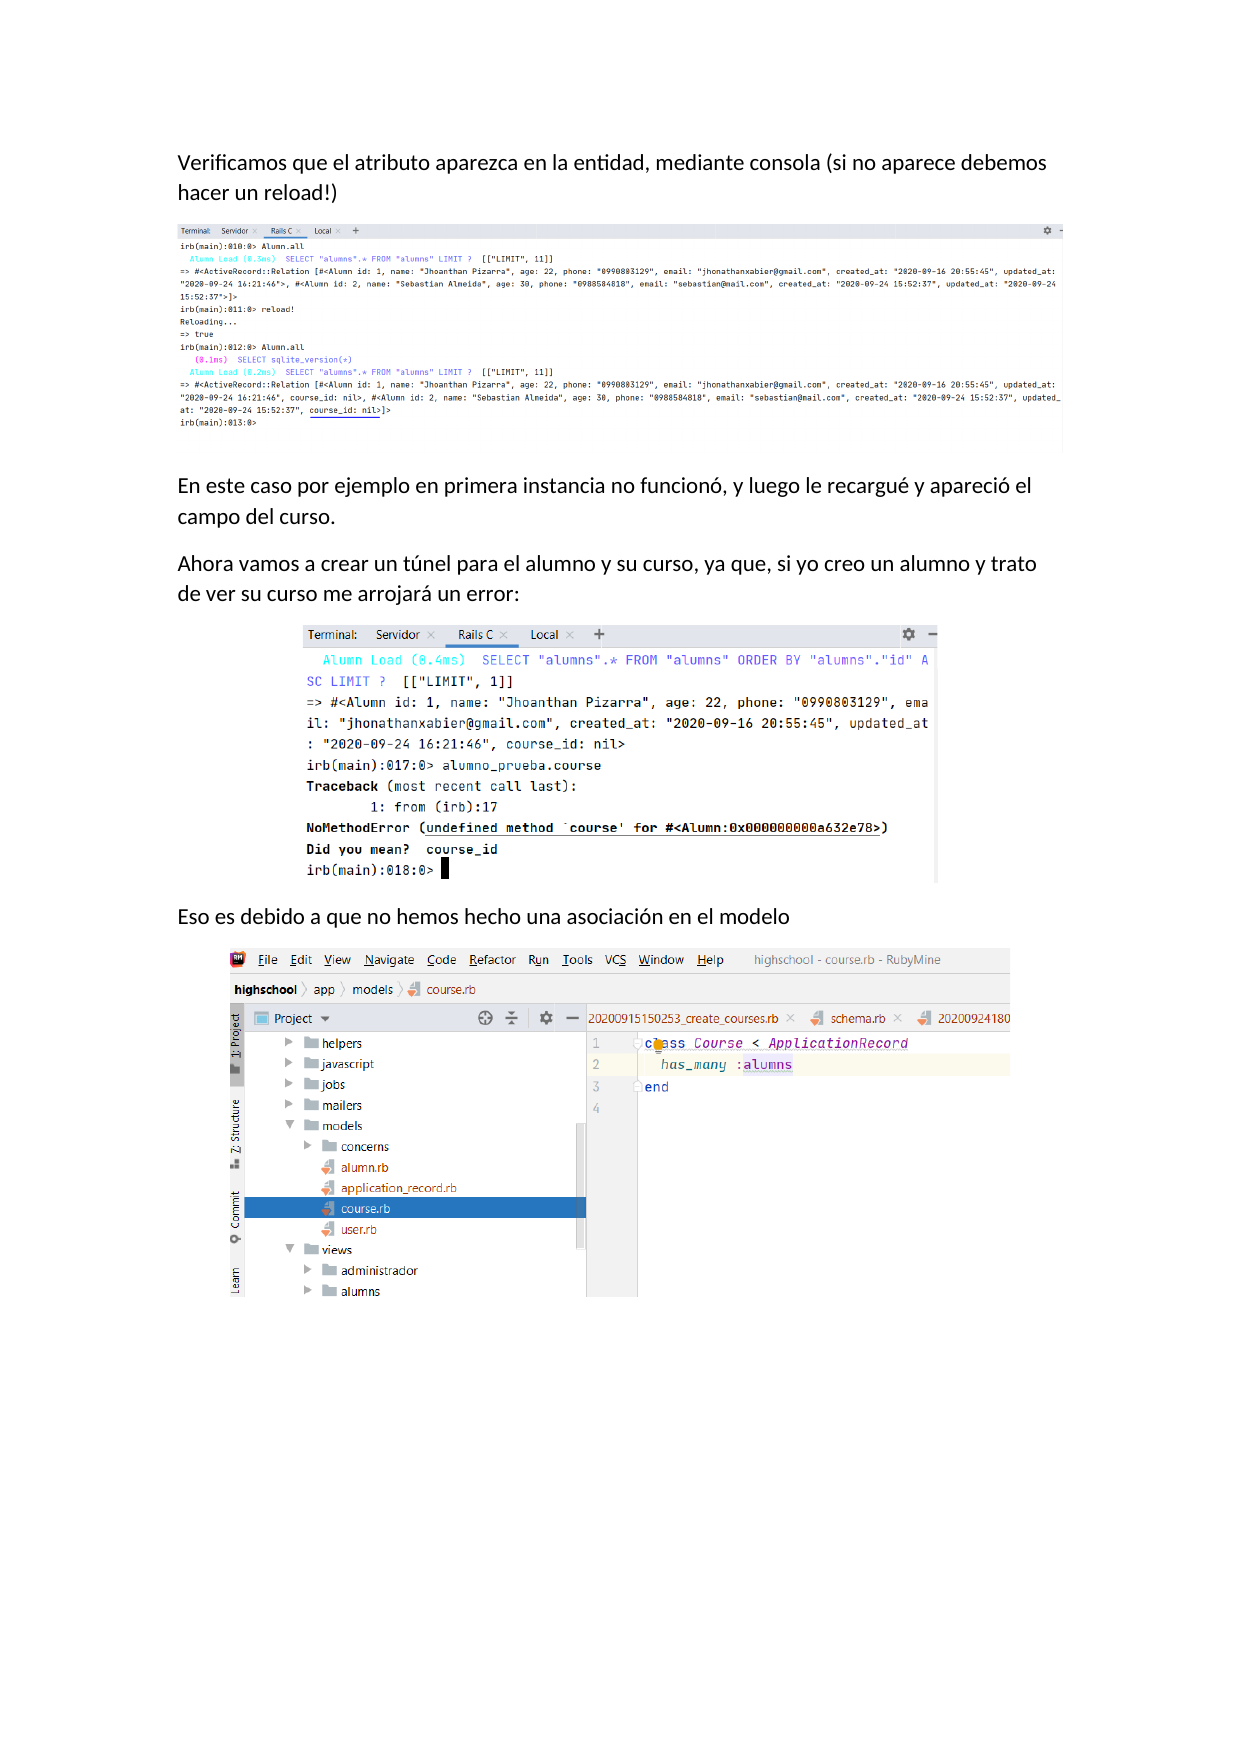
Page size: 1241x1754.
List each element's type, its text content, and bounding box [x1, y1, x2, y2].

picture [302, 625, 938, 883]
picture [230, 948, 1011, 1297]
text Verificamos que el atributo aparezca en la entidad, mediante consola (si no aparece debemos hacer un reload!) [177, 148, 1063, 206]
picture [177, 224, 1063, 453]
text En este caso por ejemplo en primera instancia no funcionó, y luego le recargué y apareció el campo del curso. [177, 472, 1063, 530]
text Ahora vamos a crear un túnel para el alumno y su curso, ya que, si yo creo un alumno y trato de ver su curso me arrojará un error: [177, 549, 1063, 607]
text Eso es debido a que no hemos hecho una asociación en el modelo [177, 902, 1063, 930]
